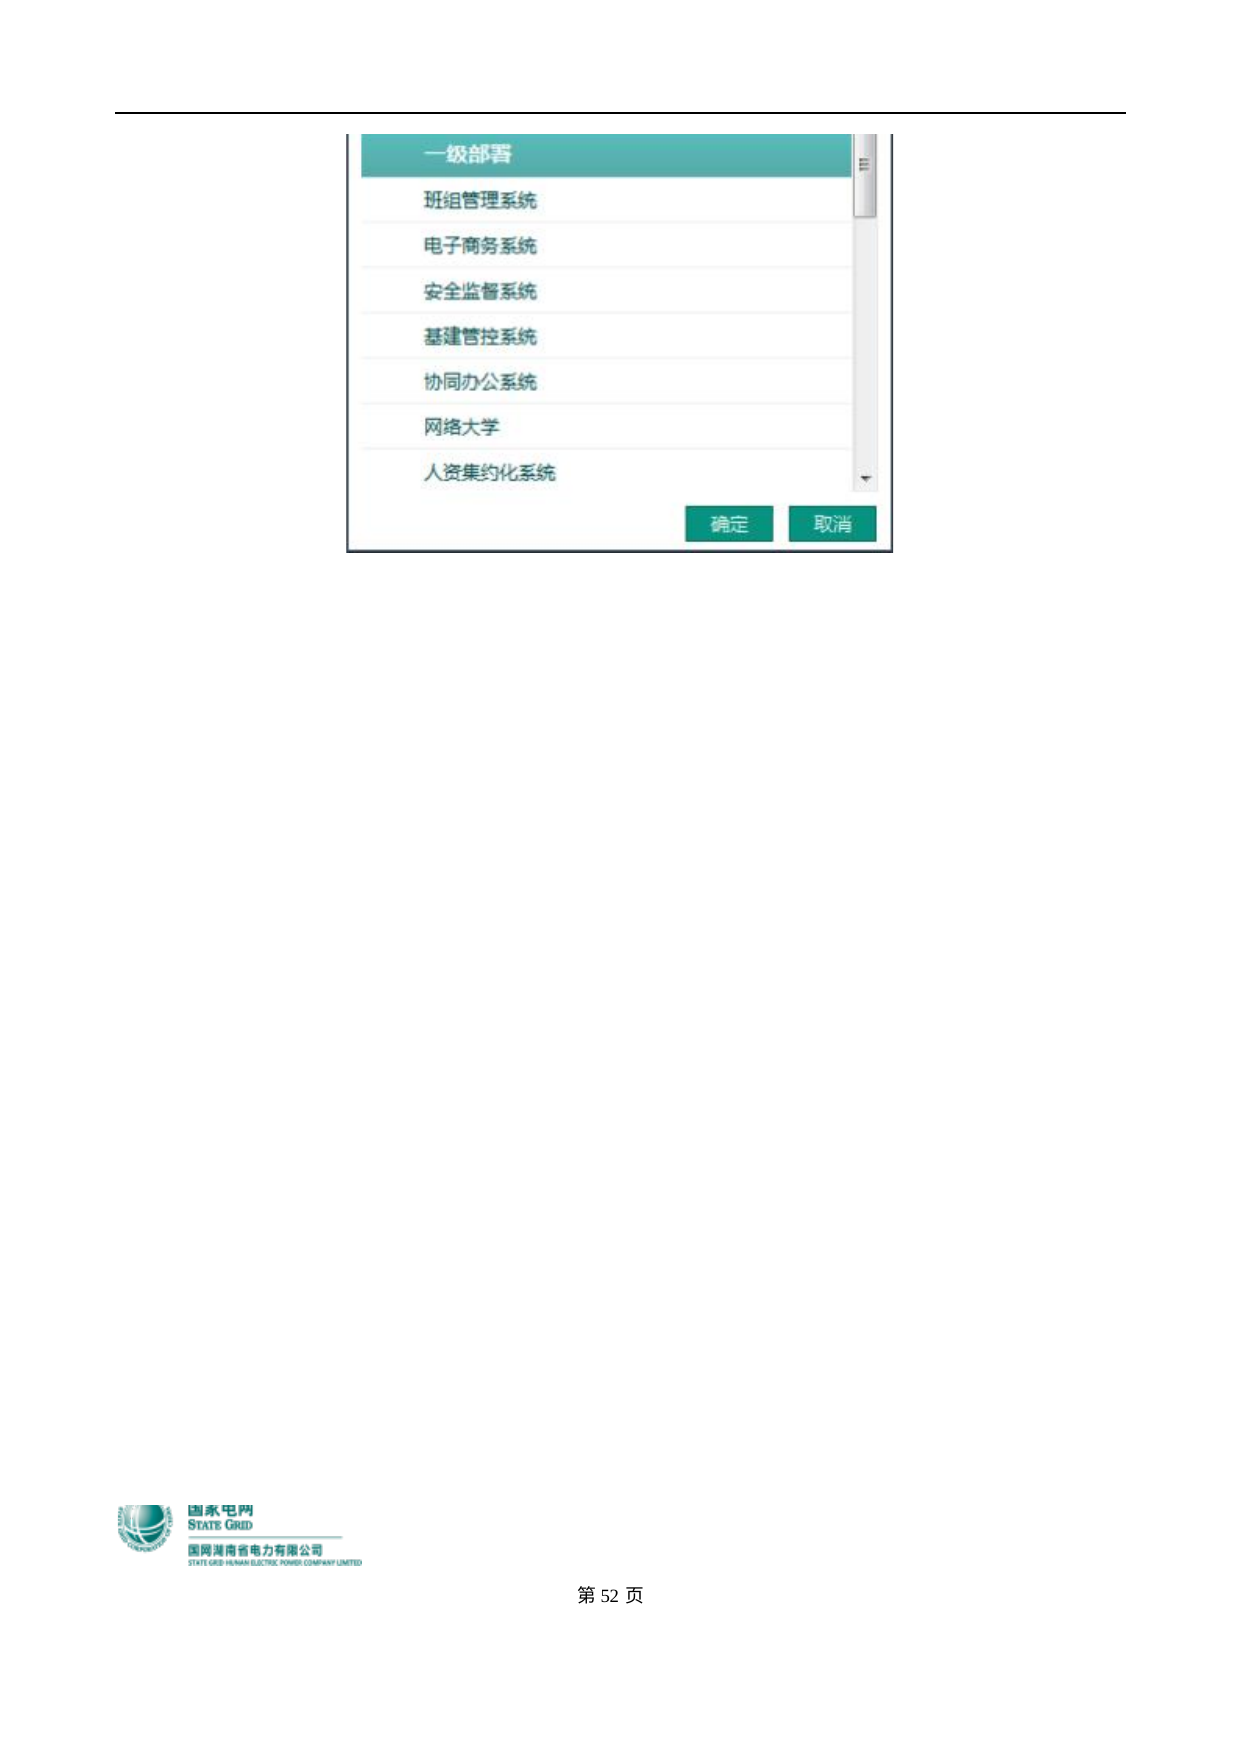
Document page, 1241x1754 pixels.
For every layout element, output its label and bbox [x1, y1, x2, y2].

picture [346, 134, 894, 553]
picture [117, 1505, 362, 1566]
